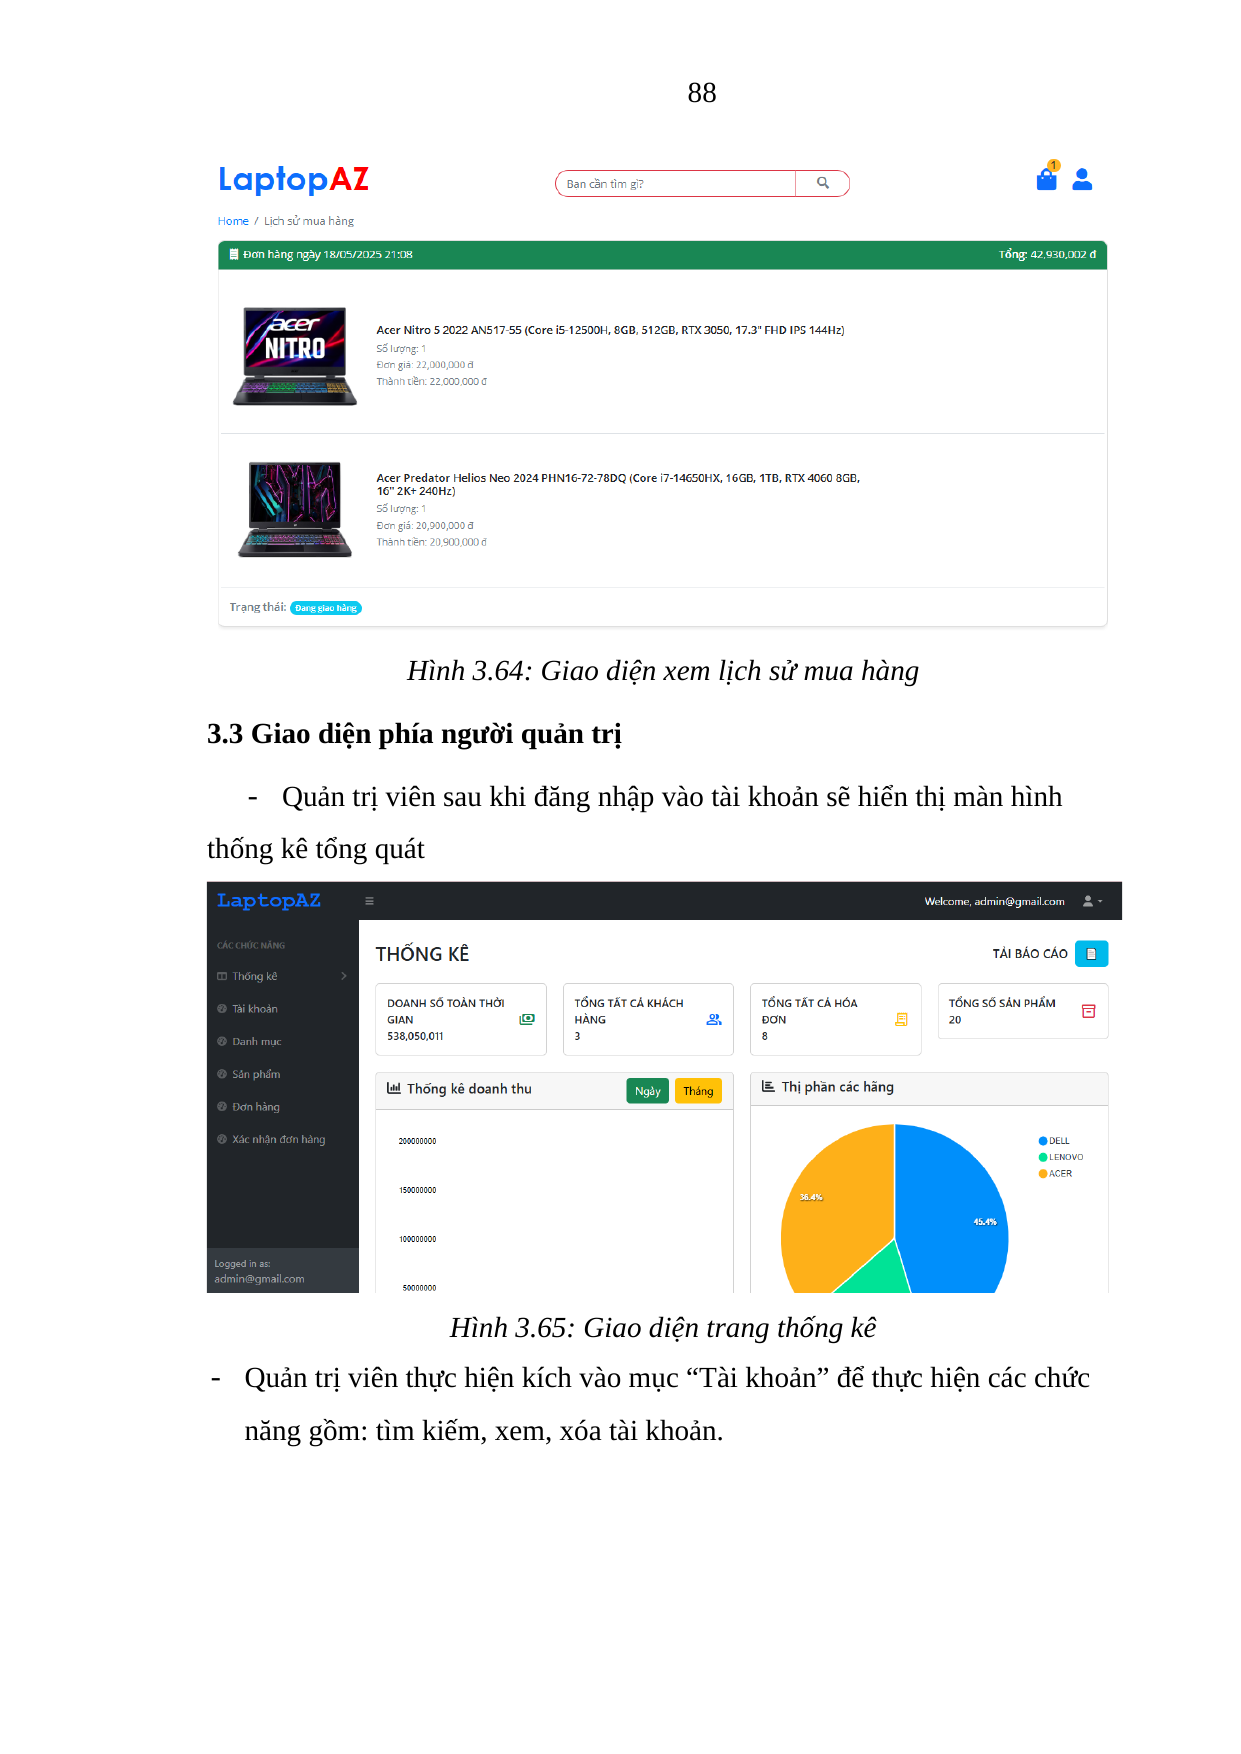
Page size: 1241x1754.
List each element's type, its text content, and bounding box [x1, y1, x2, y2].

subtitle Giao diện phía người quản trị [207, 716, 1122, 749]
text Hình .: Giao diện xem lịch sử mua hàng [207, 653, 1122, 687]
picture [206, 147, 1123, 637]
list Quản trị viên thực hiện kích vào mục “Tài khoản” để thực hiện các chức năng gồm: tìm kiếm, xem, xóa tài khoản. [207, 1360, 1122, 1446]
list Quản trị viên sau khi đăng nhập vào tài khoản sẽ hiển thị màn hình thống kê tổng quát [207, 779, 1122, 865]
text Hình .: Giao diện trang thống kê [207, 1310, 1122, 1343]
picture [206, 881, 1123, 1293]
